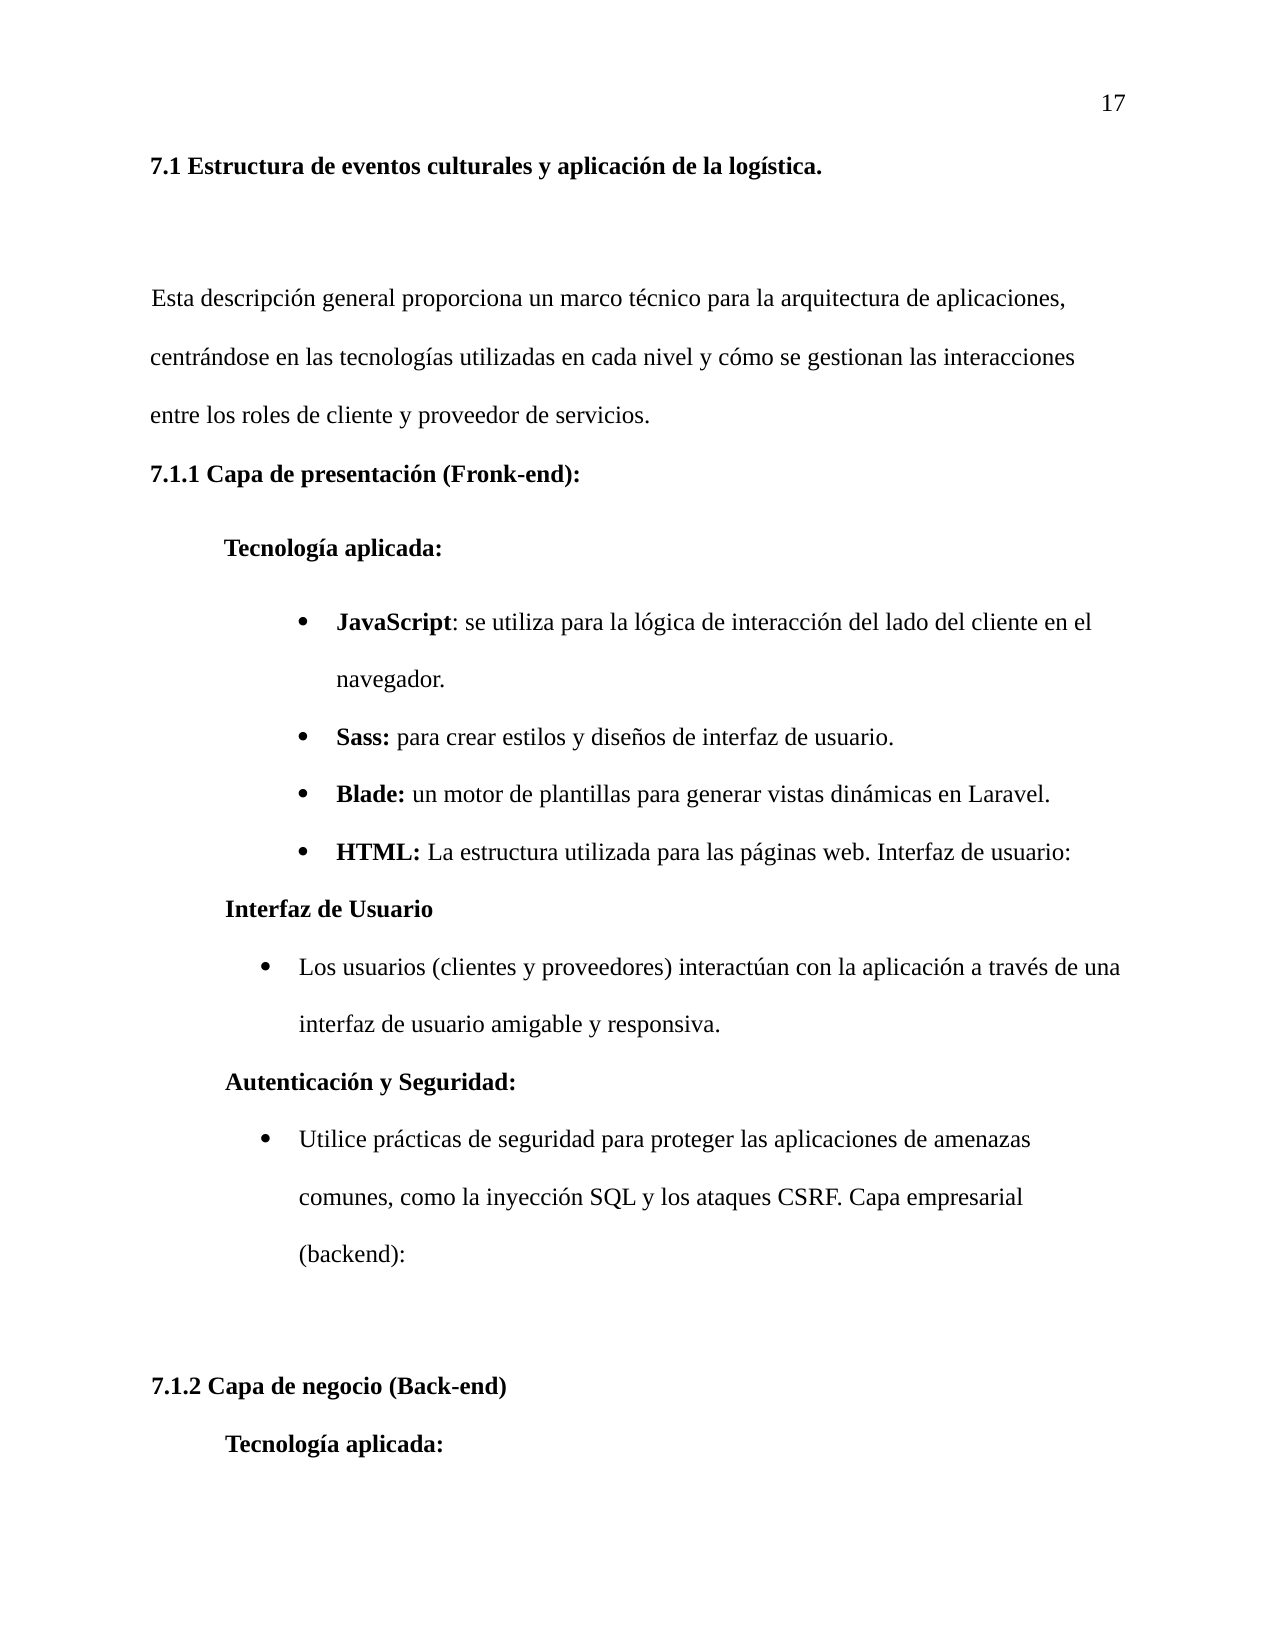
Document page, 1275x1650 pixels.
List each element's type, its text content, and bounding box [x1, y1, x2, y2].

list Interfaz de Usuario [225, 894, 1123, 923]
list Autenticación y Seguridad: [225, 1067, 1123, 1096]
text Tecnología aplicada: [150, 533, 1123, 561]
text 7.1.1 Capa de presentación (Fronk-end): [150, 459, 1123, 488]
list JavaScript: se utiliza para la lógica de interacción del lado del cliente en el navegador. [299, 607, 1123, 693]
text 7.1.2 Capa de negocio (Back-end) [150, 1371, 1112, 1400]
list HTML: La estructura utilizada para las páginas web. Interfaz de usuario: [299, 837, 1123, 866]
list Los usuarios (clientes y proveedores) interactúan con la aplicación a través de una interfaz de usuario amigable y responsiva. [261, 952, 1123, 1038]
list Blade: un motor de plantillas para generar vistas dinámicas en Laravel. [299, 779, 1123, 808]
text 7.1 Estructura de eventos culturales y aplicación de la logística. [150, 151, 1123, 180]
list Utilice prácticas de seguridad para proteger las aplicaciones de amenazas comunes, como la inyección SQL y los ataques CSRF. Capa empresarial (backend): [261, 1124, 1123, 1268]
text Esta descripción general proporciona un marco técnico para la arquitectura de aplicaciones, centrándose en las tecnologías utilizadas en cada nivel y cómo se gestionan las interacciones entre los roles de cliente y proveedor de servicios. [150, 283, 1112, 429]
list Tecnología aplicada: [225, 1429, 1123, 1458]
list Sass: para crear estilos y diseños de interfaz de usuario. [299, 722, 1123, 751]
